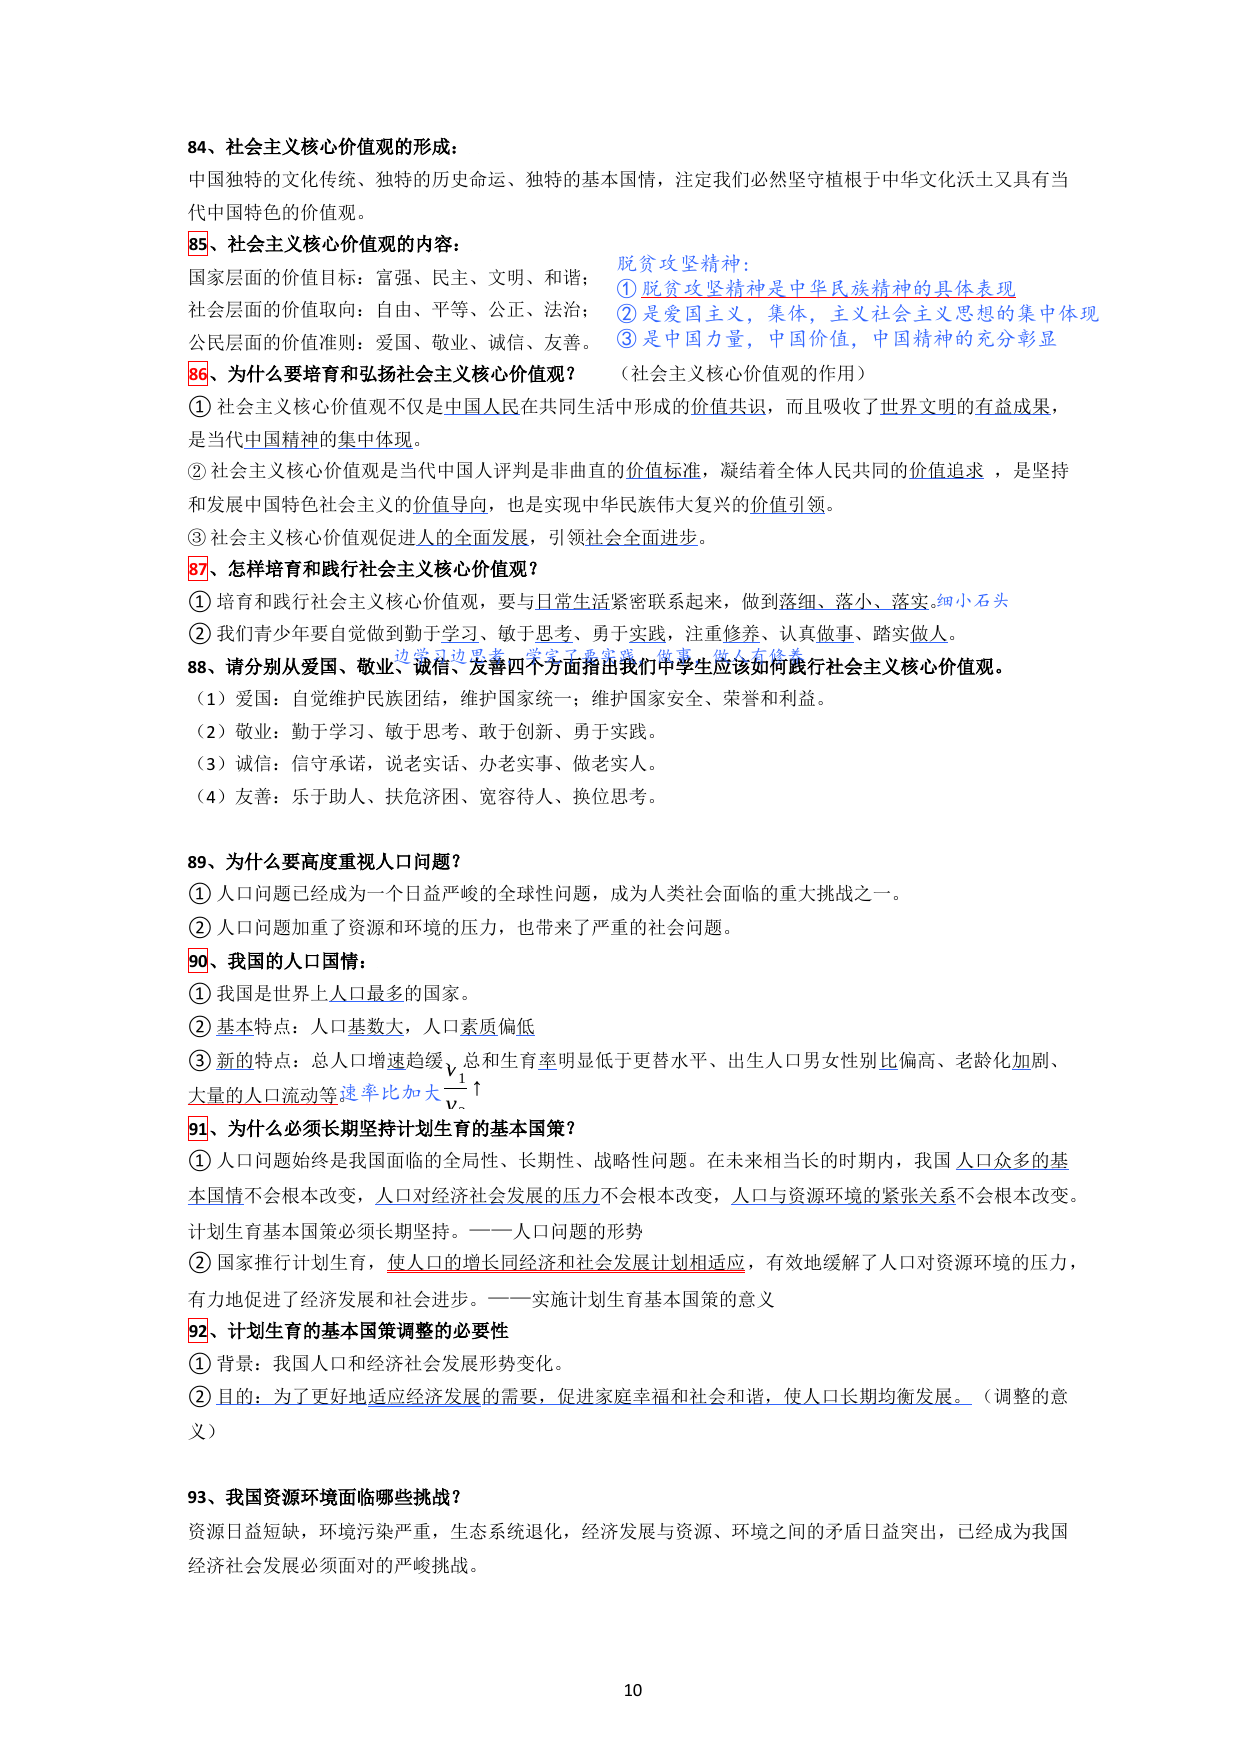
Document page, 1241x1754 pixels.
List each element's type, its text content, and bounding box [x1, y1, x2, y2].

text 91、为什么必须长期坚持计划生育的基本国策？ [187, 1112, 1069, 1144]
text （4）友善：乐于助人、扶危济困、宽容待人、换位思考。 [187, 780, 1069, 812]
text 93、我国资源环境面临哪些挑战？ [187, 1480, 1069, 1513]
text ③新的特点：总人口增速趋缓、总和生育率明显低于更替水平、出生人口男女性别比偏高、老龄化加剧、大量的人口流动等。 [187, 1044, 1069, 1111]
text ①人口问题始终是我国面临的全局性、长期性、战略性问题。在未来相当长的时期内，我国人口众多的基本国情不会根本改变，人口对经济社会发展的压力不会根本改变，人口与资源环境的紧张关系不会根本改变。计划生育基本国策必须长期坚持。——人口问题的形势 [187, 1144, 1069, 1245]
text ②我们青少年要自觉做到勤于学习、敏于思考、勇于实践，注重修养、认真做事、踏实做人。 [187, 617, 1069, 650]
text ①背景：我国人口和经济社会发展形势变化。 [187, 1347, 1069, 1379]
text 84、社会主义核心价值观的形成： [187, 130, 1069, 162]
text ②社会主义核心价值观是当代中国人评判是非曲直的价值标准，凝结着全体人民共同的价值追求 ，是坚持和发展中国特色社会主义的价值导向，也是实现中华民族伟大复兴的价值引领。 [187, 455, 1069, 520]
text 90、我国的人口国情： [187, 944, 1069, 977]
text ①社会主义核心价值观不仅是中国人民在共同生活中形成的价值共识，而且吸收了世界文明的有益成果， 是当代中国精神的集中体现。 [187, 390, 1069, 455]
text ③社会主义核心价值观促进人的全面发展，引领社会全面进步。 [187, 520, 1069, 552]
text ①人口问题已经成为一个日益严峻的全球性问题，成为人类社会面临的重大挑战之一。 [187, 877, 1069, 910]
text ②基本特点：人口基数大，人口素质偏低 [187, 1011, 1069, 1043]
text 92、计划生育的基本国策调整的必要性 [187, 1314, 1069, 1347]
text 资源日益短缺，环境污染严重，生态系统退化，经济发展与资源、环境之间的矛盾日益突出，已经成为我国经济社会发展必须面对的严峻挑战。 [187, 1514, 1069, 1581]
text ①培育和践行社会主义核心价值观，要与日常生活紧密联系起来，做到落细、落小、落实。 [187, 585, 1069, 617]
text ②目的：为了更好地适应经济发展的需要，促进家庭幸福和社会和谐，使人口长期均衡发展。（调整的意义） [187, 1380, 1069, 1447]
text （3）诚信：信守承诺，说老实话、办老实事、做老实人。 [187, 747, 1069, 780]
text （2）敬业：勤于学习、敏于思考、敢于创新、勇于实践。 [187, 715, 1069, 747]
text ②国家推行计划生育，使人口的增长同经济和社会发展计划相适应，有效地缓解了人口对资源环境的压力，有力地促进了经济发展和社会进步。——实施计划生育基本国策的意义 [187, 1246, 1069, 1313]
text （1）爱国：自觉维护民族团结，维护国家统一；维护国家安全、荣誉和利益。 [187, 682, 1069, 715]
text 87、怎样培育和践行社会主义核心价值观？ [187, 552, 1069, 585]
text 88、请分别从爱国、敬业、诚信、友善四个方面指出我们中学生应该如何践行社会主义核心价值观。 [187, 650, 1069, 682]
text ①我国是世界上人口最多的国家。 [187, 977, 1069, 1009]
text 85、社会主义核心价值观的内容： [187, 227, 1069, 260]
text 86、为什么要培育和弘扬社会主义核心价值观？ （社会主义核心价值观的作用） [187, 357, 1069, 390]
text 89、为什么要高度重视人口问题？ [187, 845, 1069, 877]
text 社会层面的价值取向：自由、平等、公正、法治； [187, 292, 1069, 325]
text 公民层面的价值准则：爱国、敬业、诚信、友善。 [187, 325, 1069, 357]
text 国家层面的价值目标：富强、民主、文明、和谐； [187, 260, 1069, 292]
text 中国独特的文化传统、独特的历史命运、独特的基本国情，注定我们必然坚守植根于中华文化沃土又具有当代中国特色的价值观。 [187, 162, 1069, 227]
text ②人口问题加重了资源和环境的压力，也带来了严重的社会问题。 [187, 911, 1069, 943]
